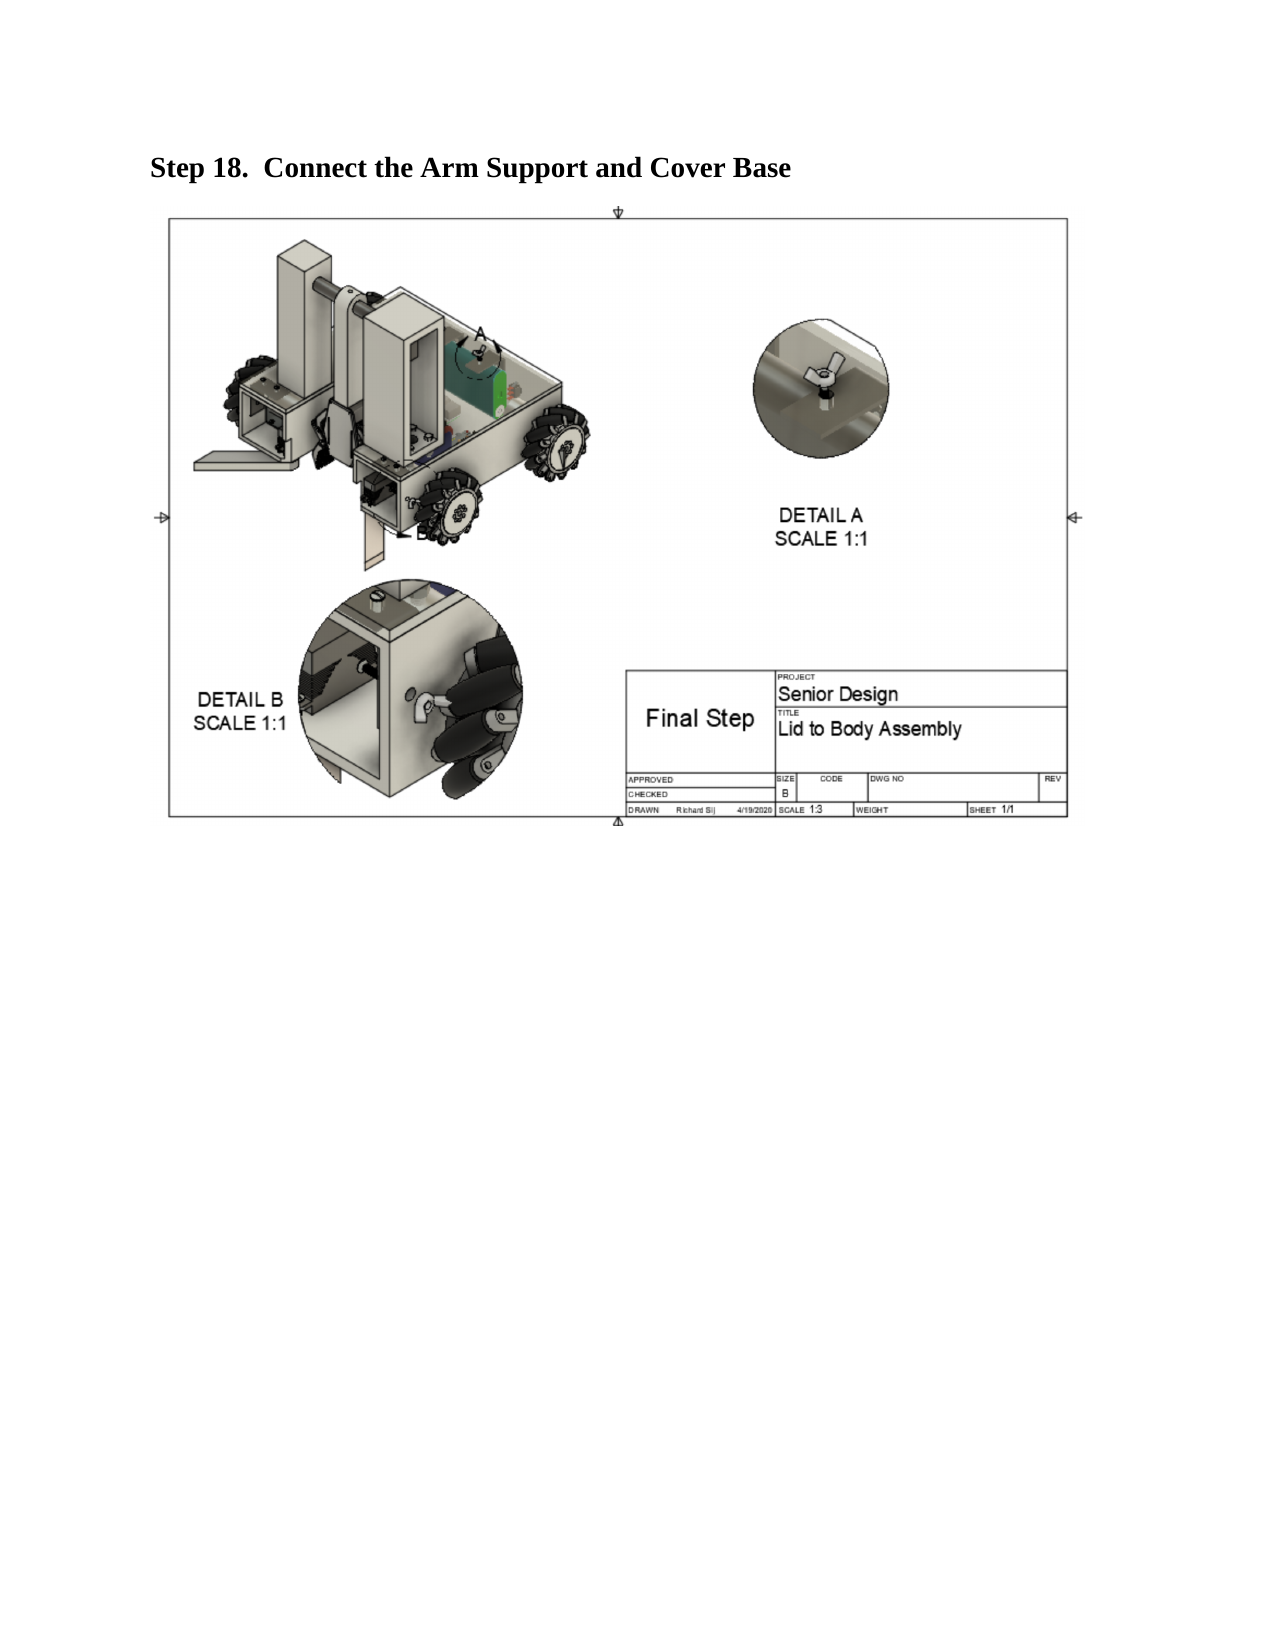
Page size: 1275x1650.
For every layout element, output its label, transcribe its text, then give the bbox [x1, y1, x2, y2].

picture [150, 206, 1085, 826]
text Step 18. Connect the Arm Support and Cover Base [150, 150, 1125, 183]
